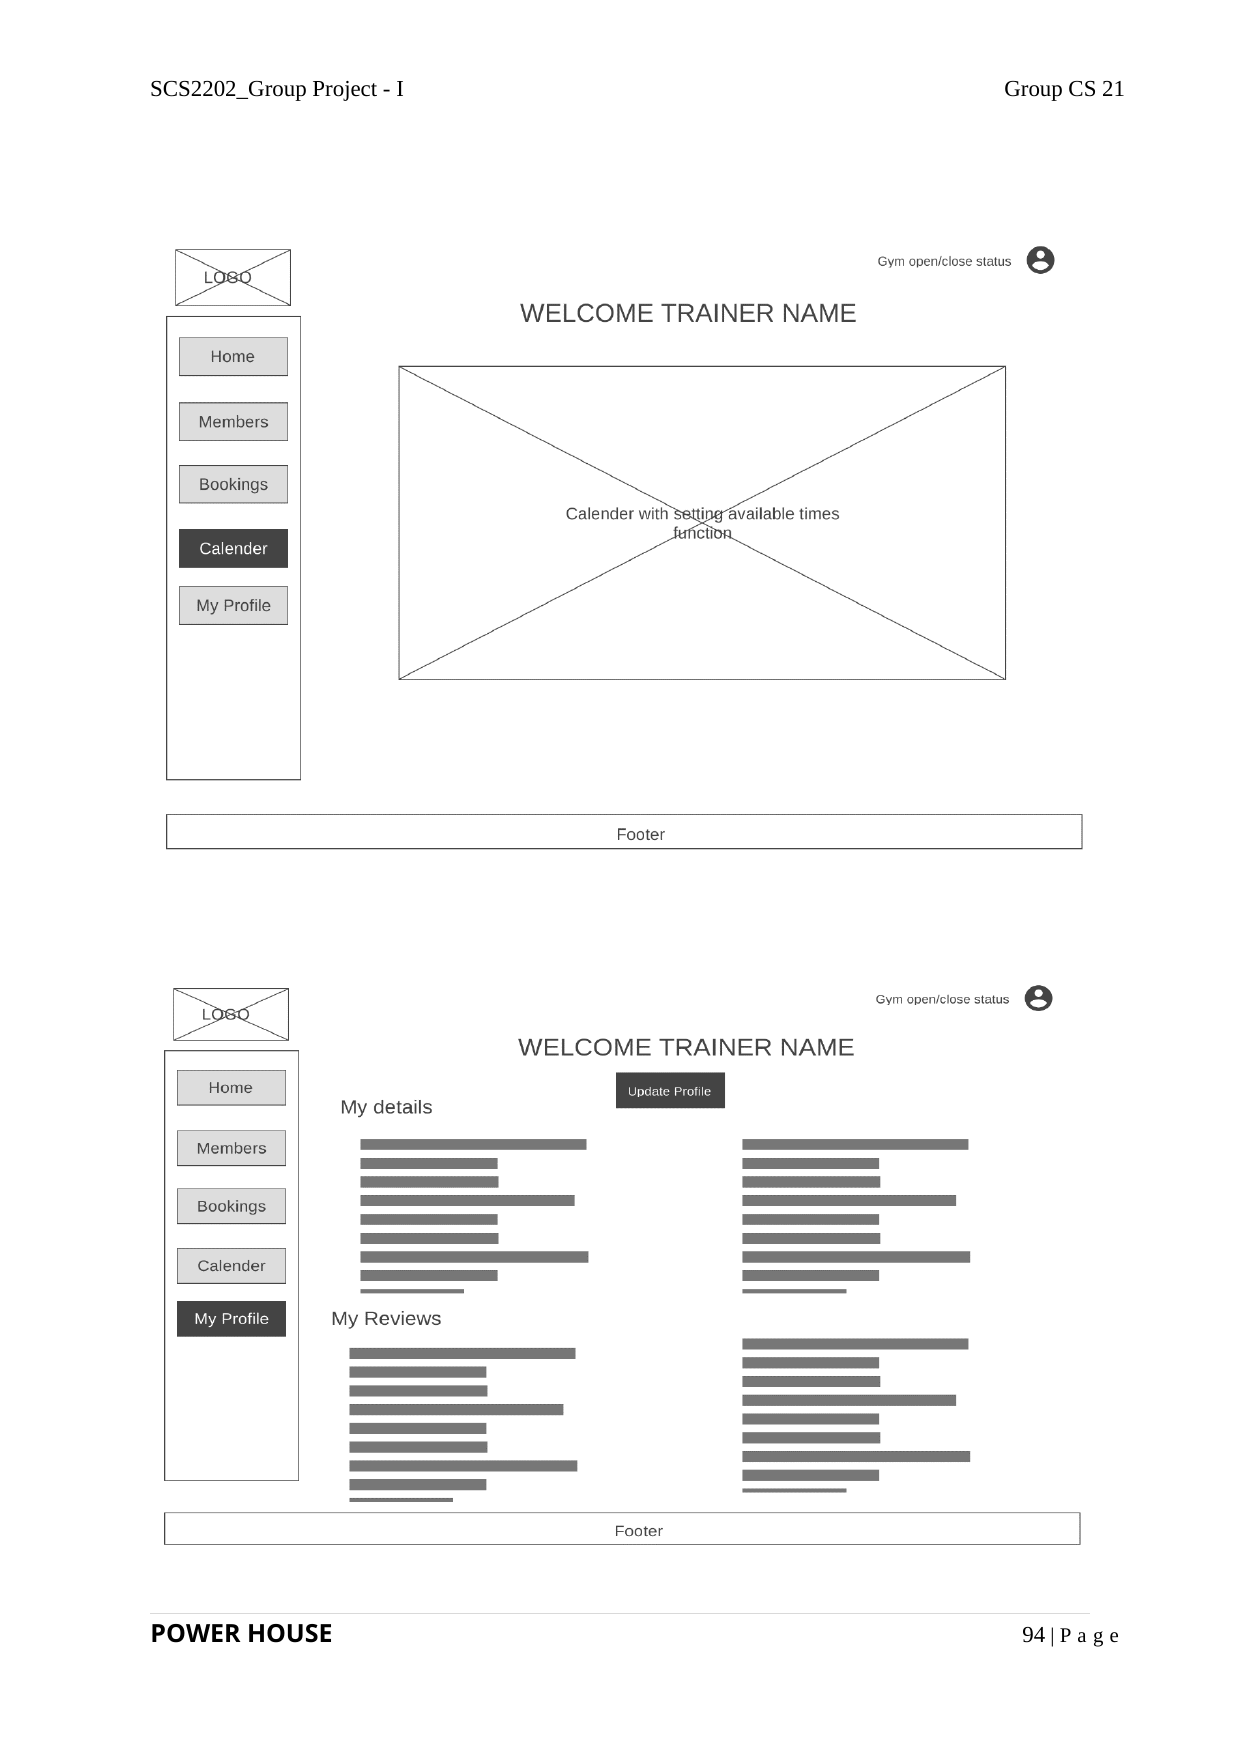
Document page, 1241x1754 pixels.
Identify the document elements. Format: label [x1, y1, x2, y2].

picture [152, 234, 1093, 858]
picture [150, 974, 1090, 1553]
